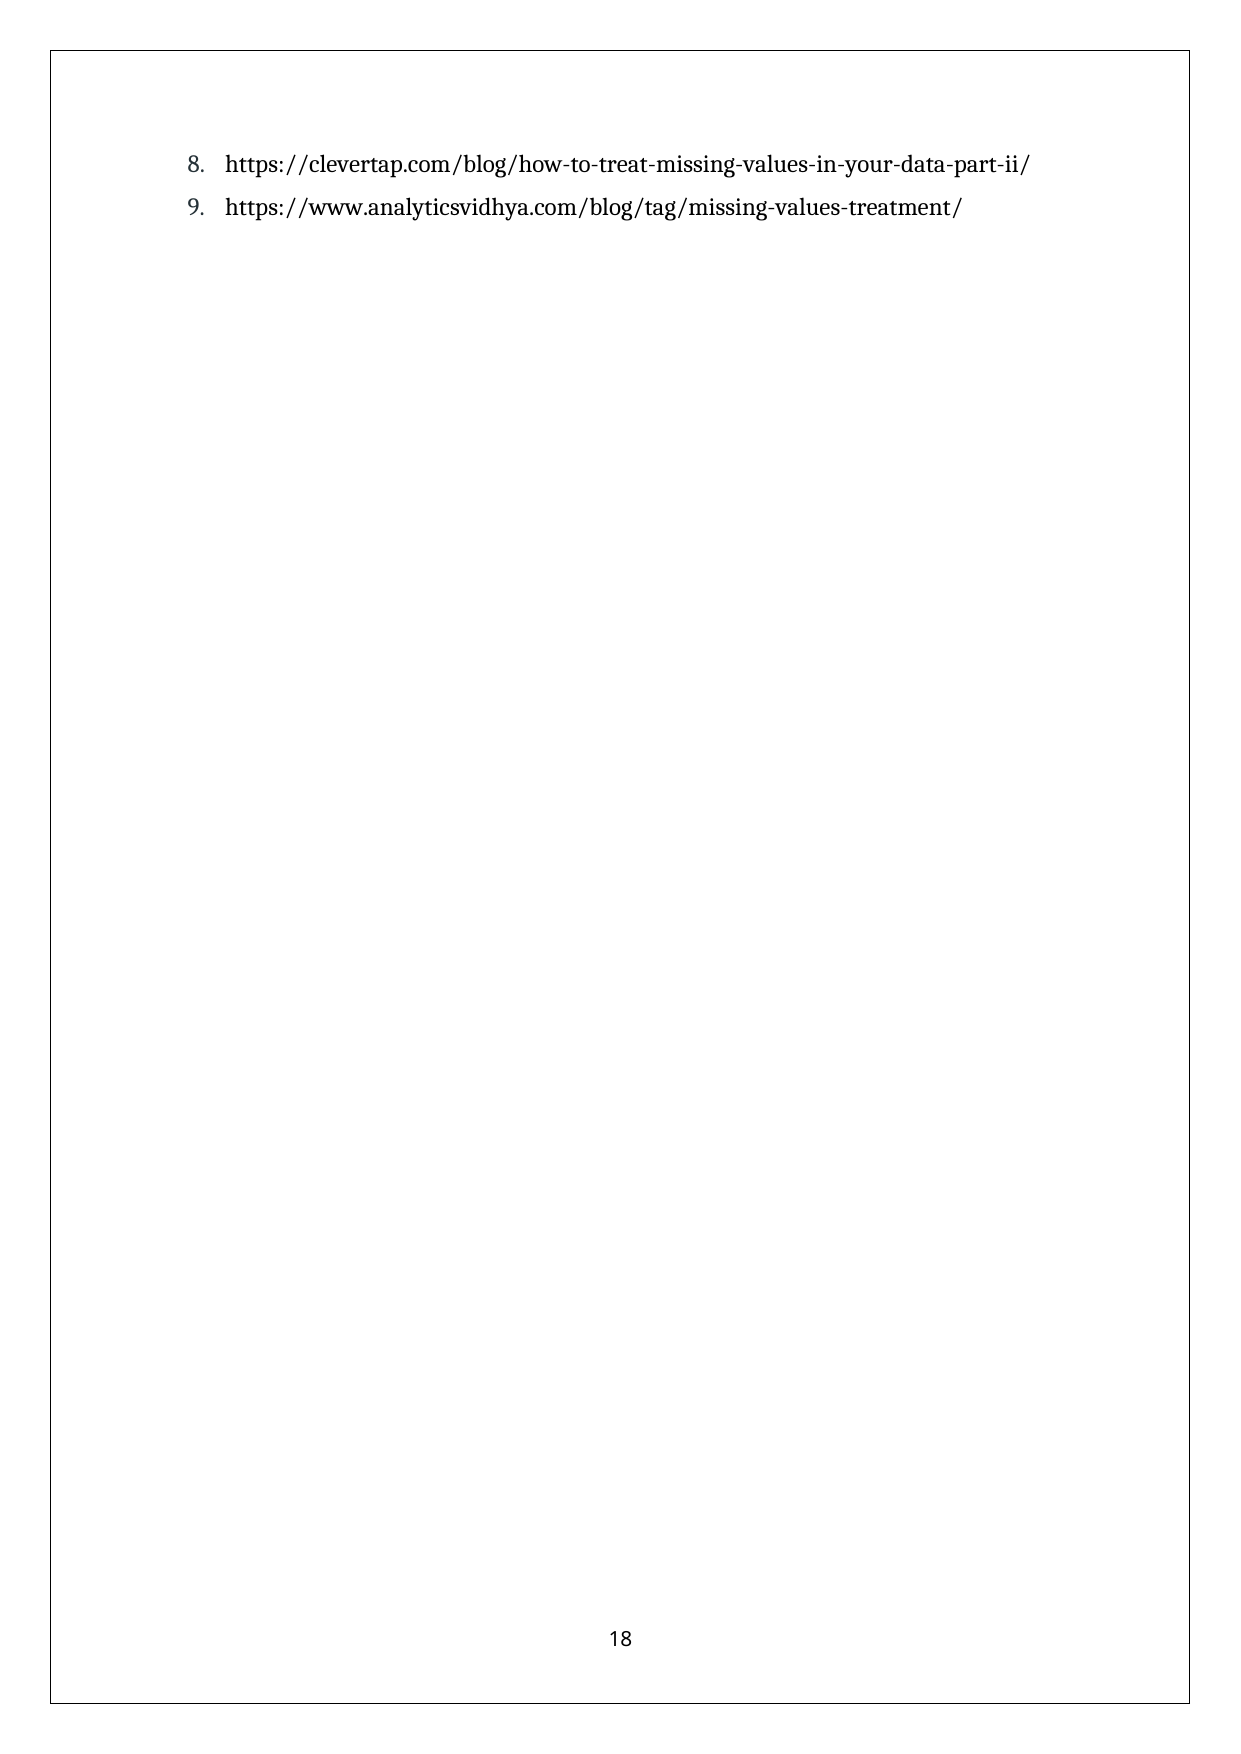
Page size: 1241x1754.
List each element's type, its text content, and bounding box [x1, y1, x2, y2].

list https://www.analyticsvidhya.com/blog/tag/missing-values-treatment/ [187, 193, 1090, 222]
list https://clevertap.com/blog/how-to-treat-missing-values-in-your-data-part-ii/ [187, 150, 1090, 179]
